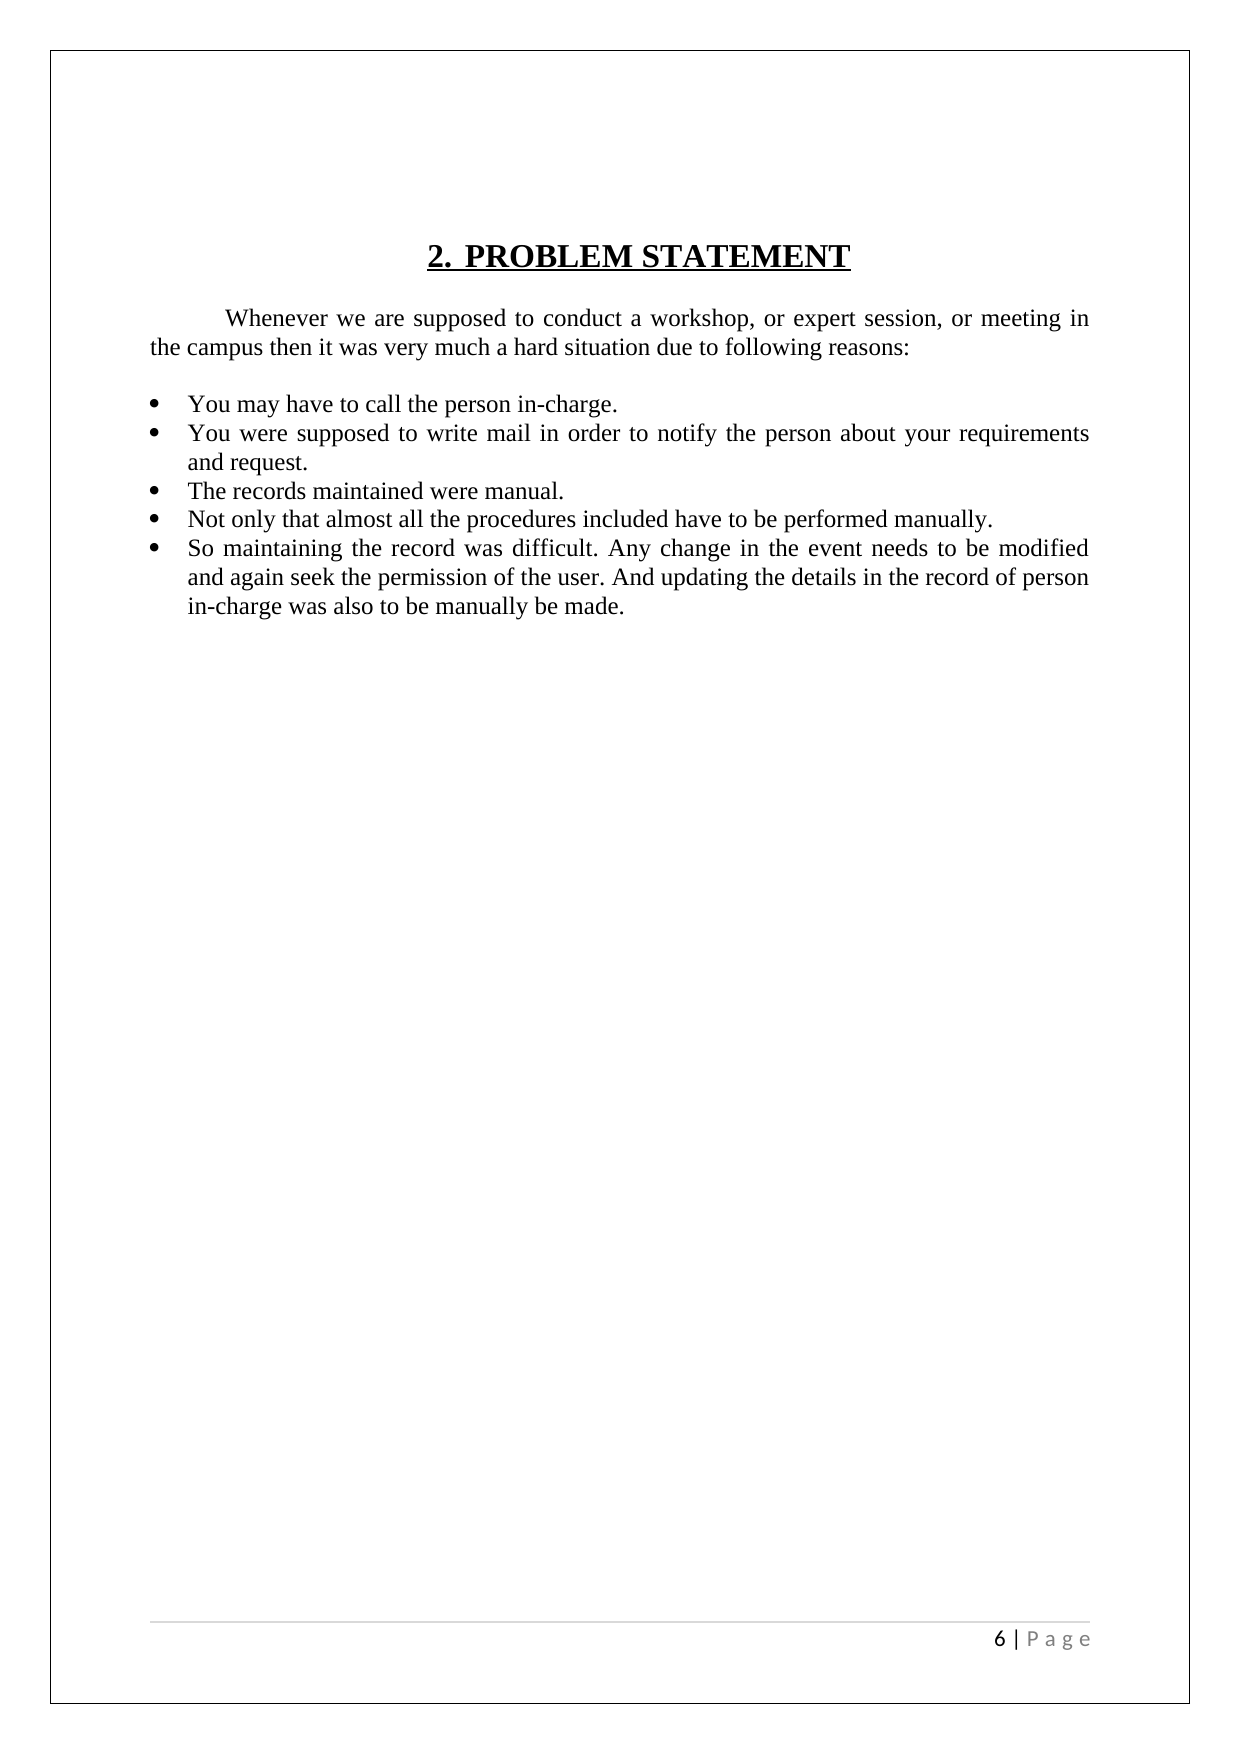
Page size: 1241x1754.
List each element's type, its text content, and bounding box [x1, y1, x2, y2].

list PROBLEM STATEMENT [187, 236, 1090, 274]
list So maintaining the record was difficult. Any change in the event needs to be modified and again seek the permission of the user. And updating the details in the record of person in-charge was also to be manually be made. [150, 533, 1090, 619]
list You were supposed to write mail in order to notify the person about your requirements and request. [150, 418, 1090, 476]
list Not only that almost all the procedures included have to be performed manually. [150, 504, 1090, 533]
list You may have to call the person in-charge. [150, 389, 1090, 418]
text Whenever we are supposed to conduct a workshop, or expert session, or meeting in the campus then it was very much a hard situation due to following reasons: [150, 303, 1090, 361]
list The records maintained were manual. [150, 476, 1090, 504]
